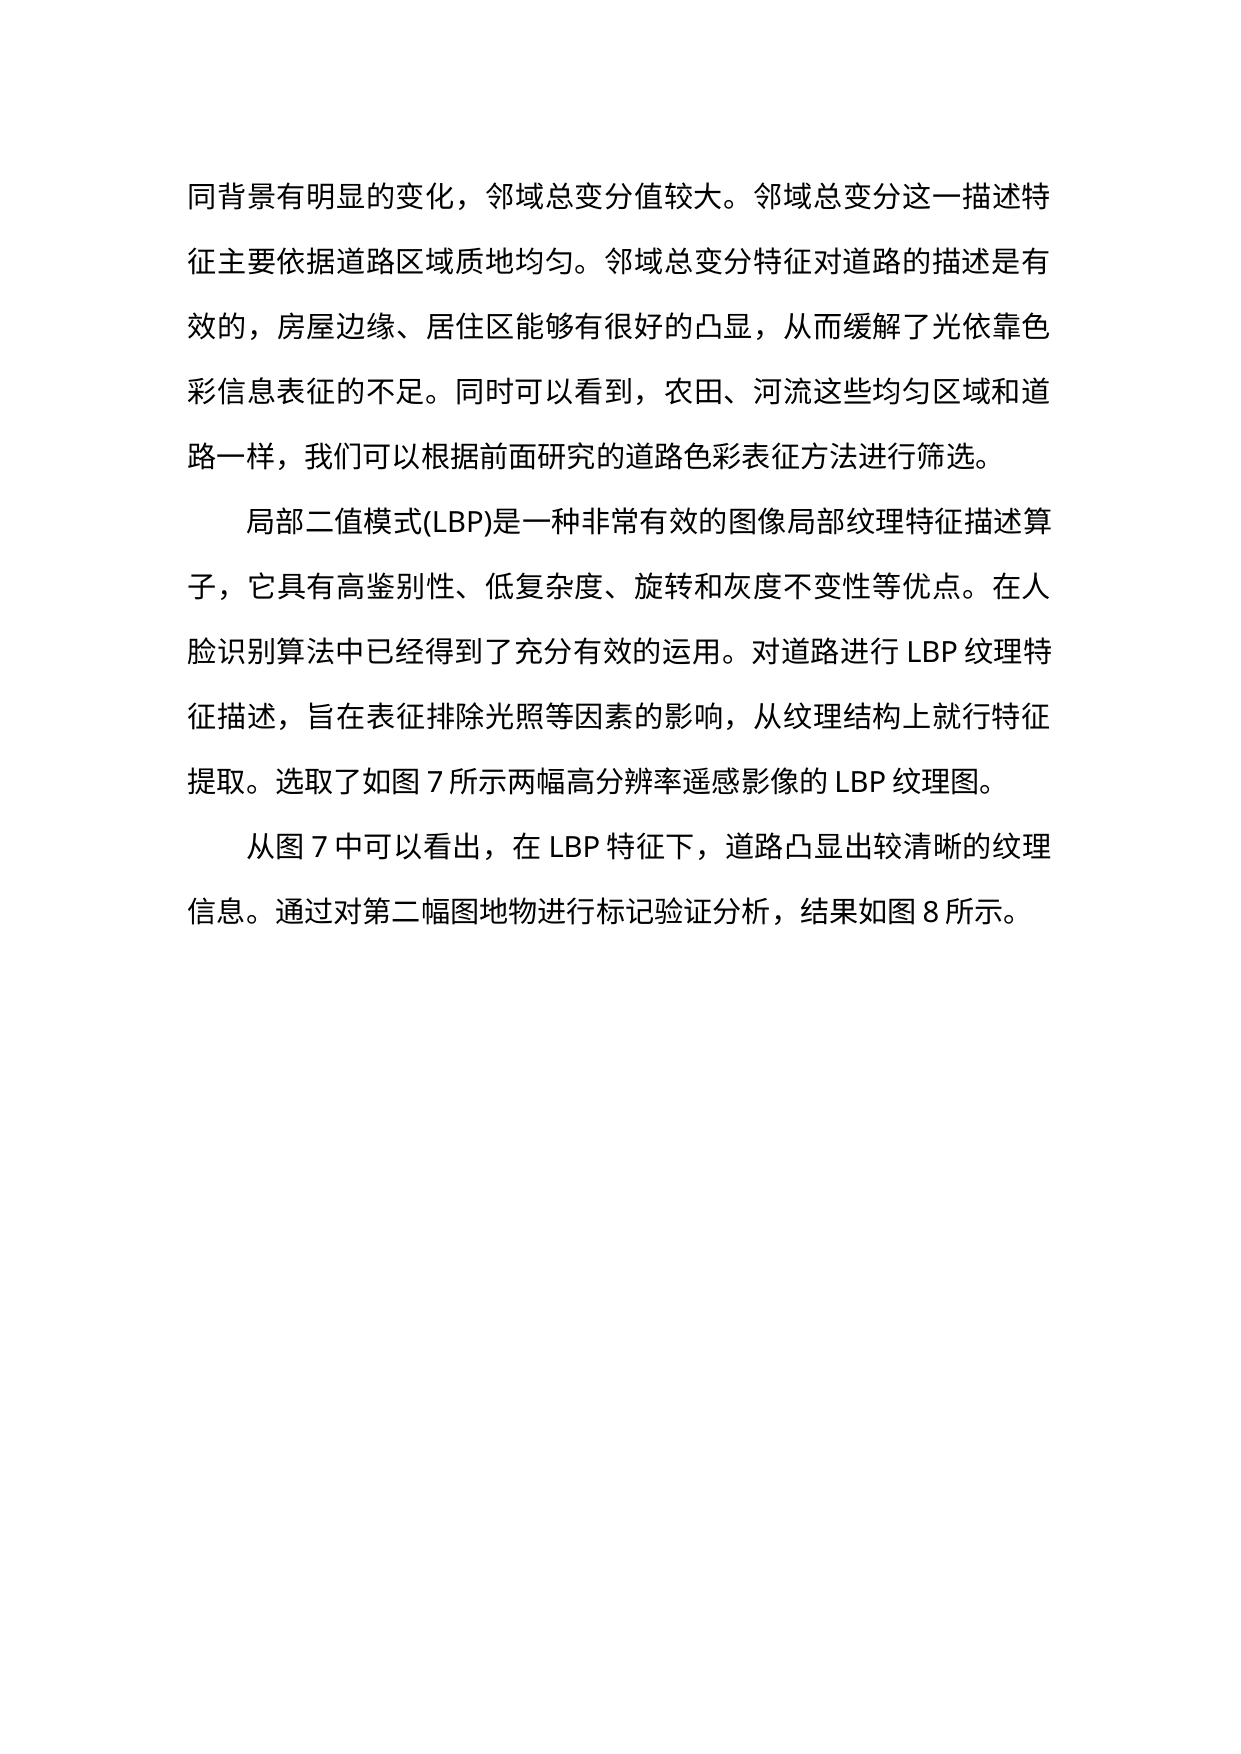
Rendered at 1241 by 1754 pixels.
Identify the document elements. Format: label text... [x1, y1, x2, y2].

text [187, 162, 1053, 487]
